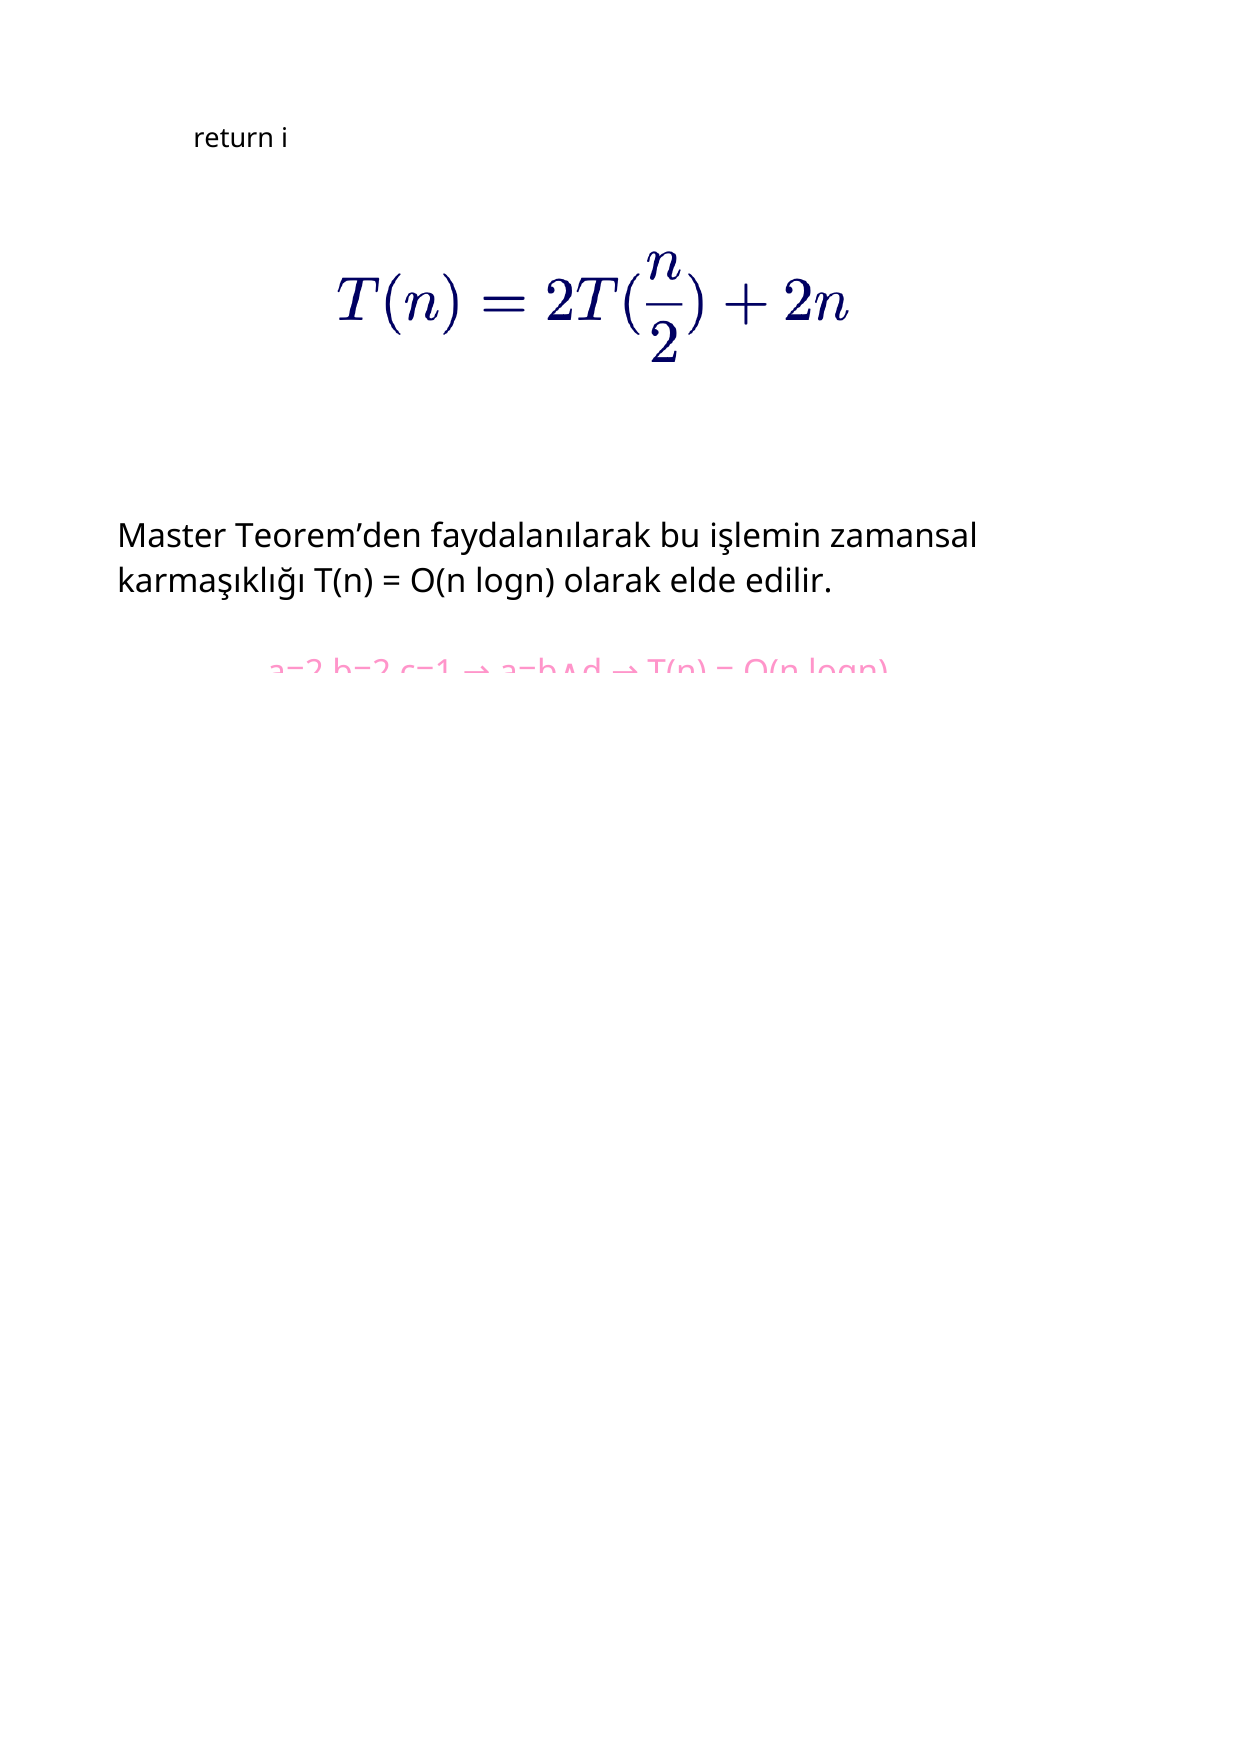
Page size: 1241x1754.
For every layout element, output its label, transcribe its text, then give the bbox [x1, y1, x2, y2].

picture [186, 183, 993, 411]
text return i [118, 118, 1122, 155]
